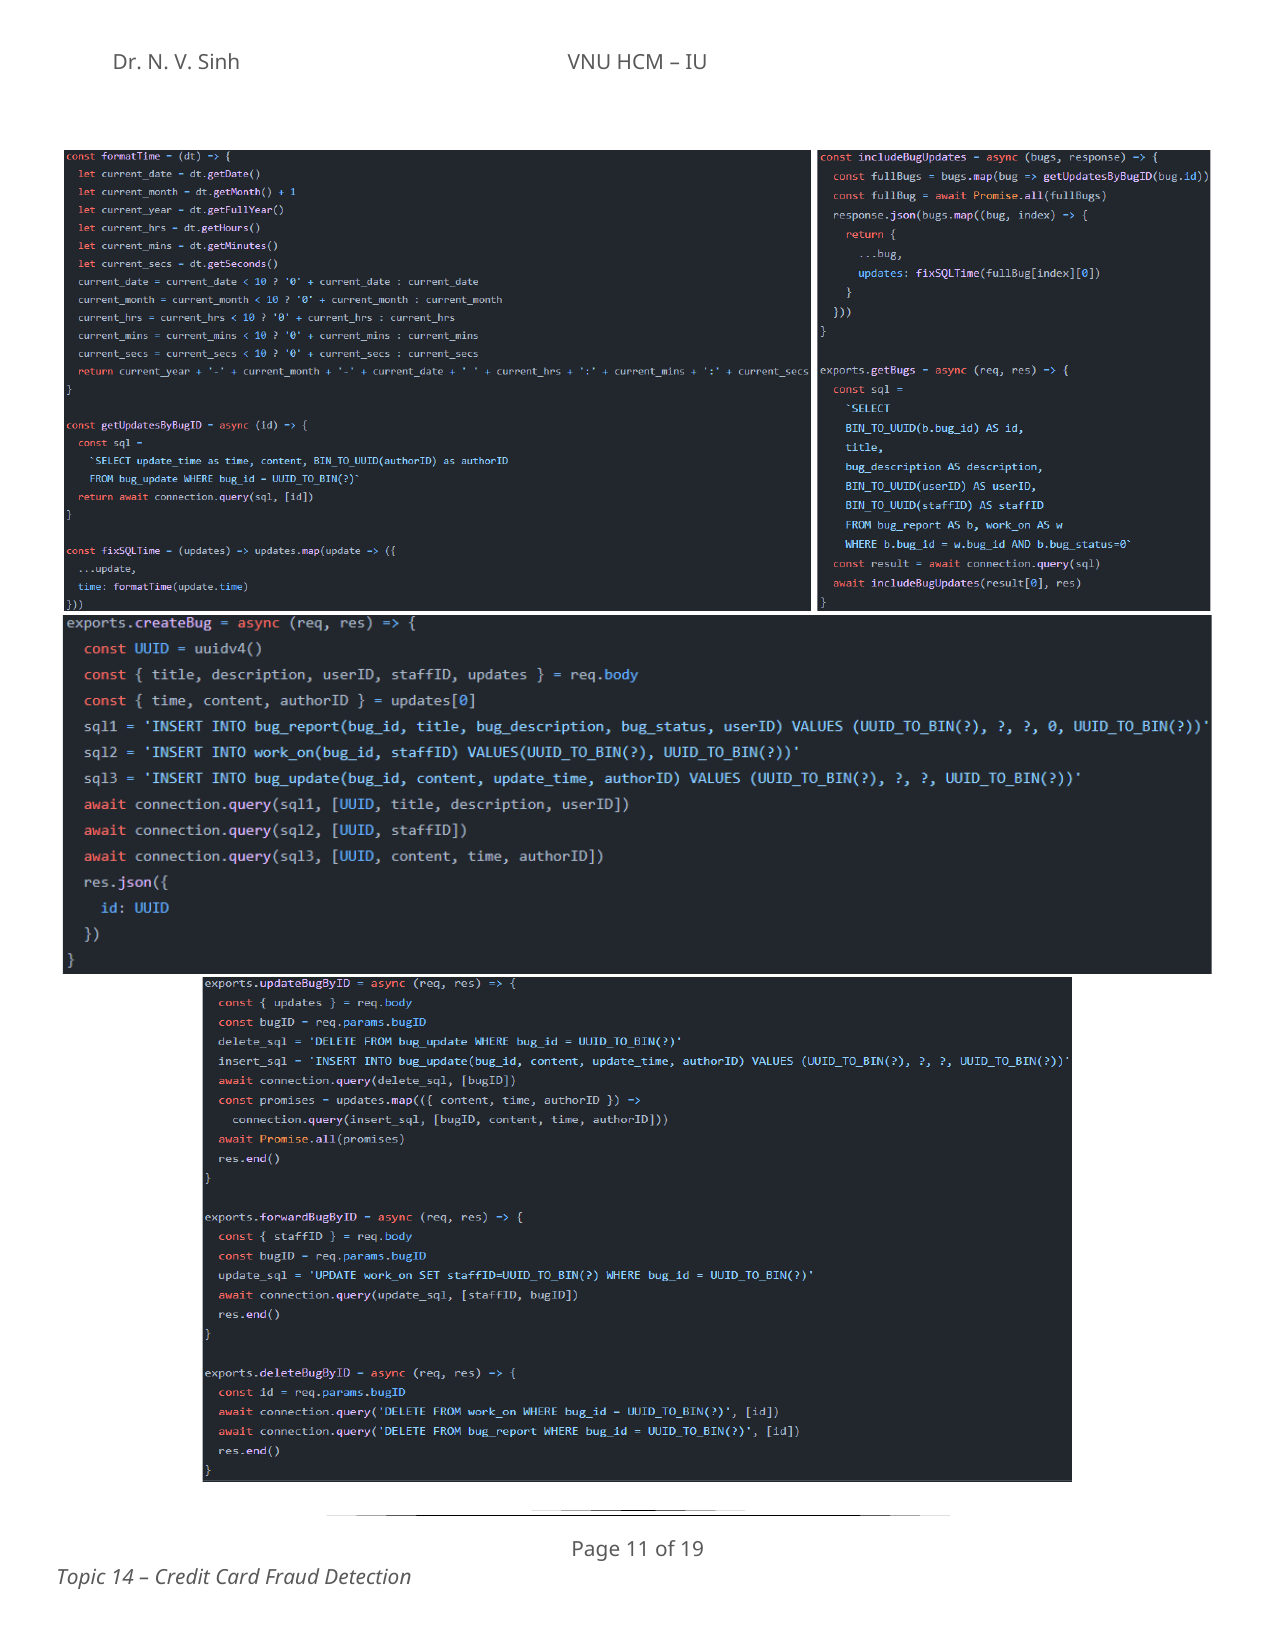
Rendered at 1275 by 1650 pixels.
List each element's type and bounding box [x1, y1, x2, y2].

picture [64, 150, 811, 611]
picture [62, 615, 1212, 974]
picture [817, 150, 1211, 611]
picture [202, 977, 1072, 1482]
